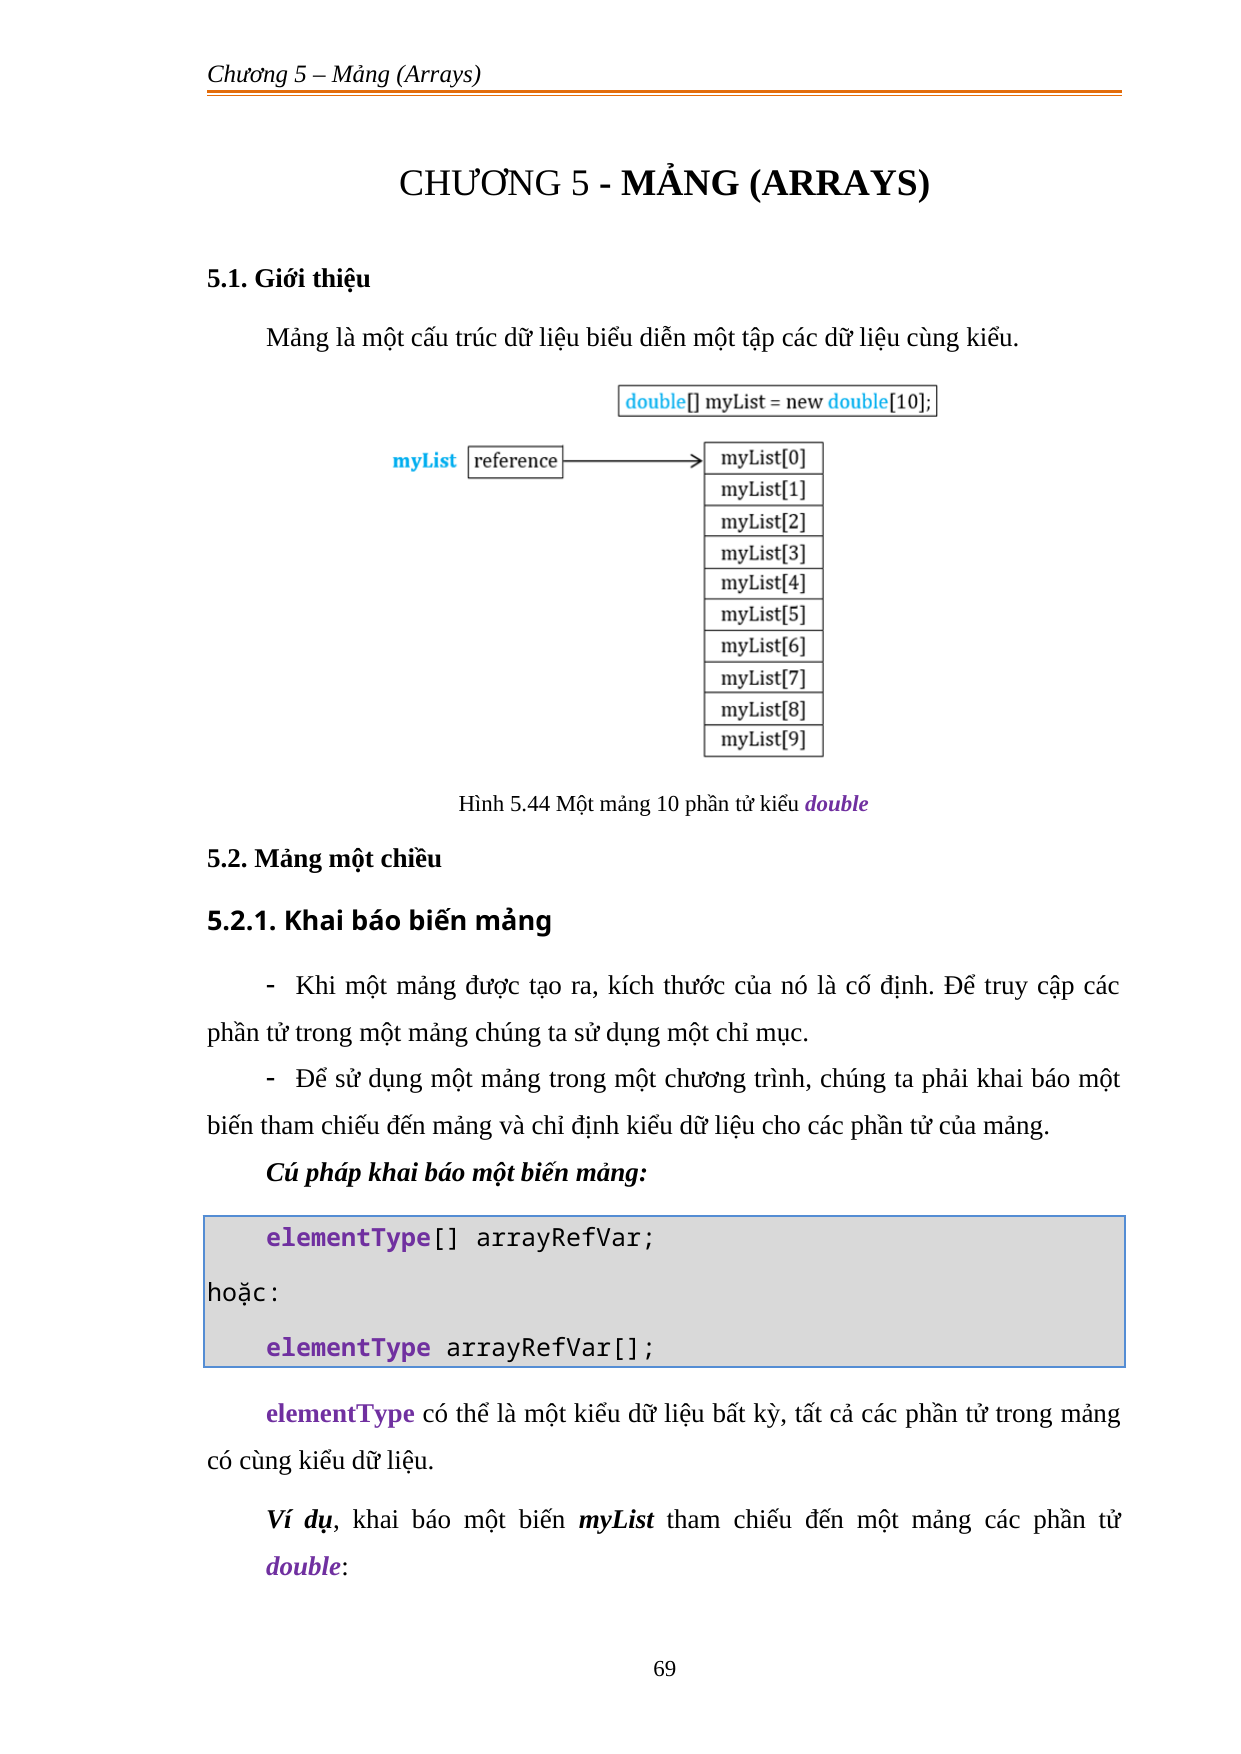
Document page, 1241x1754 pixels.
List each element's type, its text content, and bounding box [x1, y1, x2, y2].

subtitle Giới thiệu [207, 262, 1122, 293]
text elementType có thể là một kiểu dữ liệu bất kỳ, tất cả các phần tử trong mảng có cùng kiểu dữ liệu. [207, 1397, 1122, 1475]
text hoặc: [205, 1270, 1124, 1308]
picture [386, 380, 943, 762]
subtitle Mảng một chiều [207, 842, 1122, 873]
subtitle - MẢNG (ARRAYS) [207, 160, 1122, 203]
text elementType arrayRefVar[]; [205, 1325, 1124, 1366]
list Để sử dụng một mảng trong một chương trình, chúng ta phải khai báo một biến tham chiếu đến mảng và chỉ định kiểu dữ liệu cho các phần tử của mảng. [207, 1062, 1122, 1140]
list Ví dụ, khai báo một biến myList tham chiếu đến một mảng các phần tử double: [266, 1503, 1122, 1581]
text elementType[] arrayRefVar; [205, 1217, 1124, 1253]
list Cú pháp khai báo một biến mảng: [207, 1156, 1122, 1187]
subtitle Khai báo biến mảng [207, 901, 1122, 938]
text Mảng là một cấu trúc dữ liệu biểu diễn một tập các dữ liệu cùng kiểu. [207, 322, 1122, 353]
list Khi một mảng được tạo ra, kích thước của nó là cố định. Để truy cập các phần tử trong một mảng chúng ta sử dụng một chỉ mục. [207, 969, 1122, 1047]
